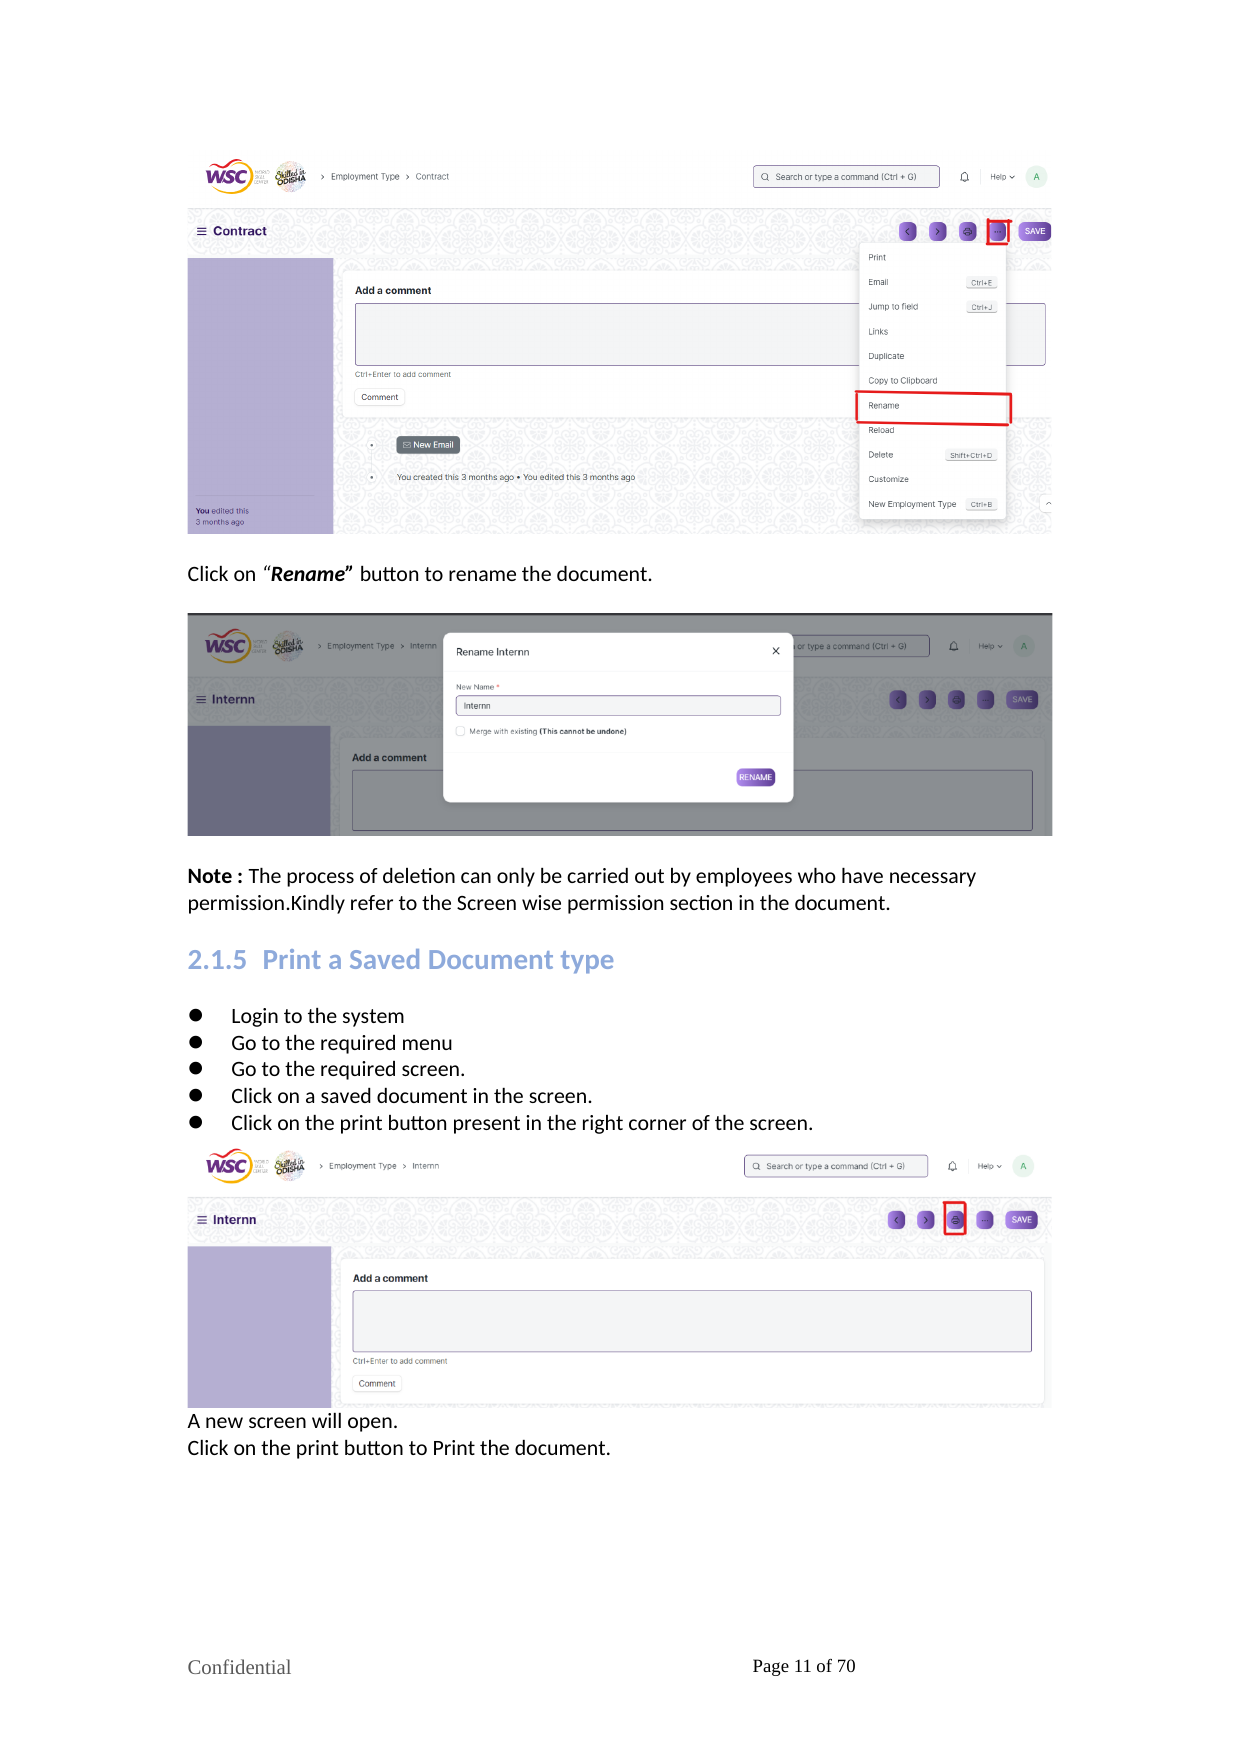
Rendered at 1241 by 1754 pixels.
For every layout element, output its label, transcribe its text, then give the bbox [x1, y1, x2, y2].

list Click on a saved document in the screen. [187, 1082, 1053, 1109]
text A new screen will open. [187, 1407, 1053, 1434]
text Click on “Rename” button to rename the document. [187, 561, 1053, 587]
list Login to the system [187, 1002, 1053, 1029]
picture [187, 613, 1053, 836]
list Go to the required screen. [187, 1056, 1053, 1082]
picture [187, 1135, 1052, 1408]
list Click on the print button present in the right corner of the screen. [187, 1109, 1053, 1136]
subtitle Print a Saved Document type [187, 941, 1053, 977]
text Click on the print button to Print the document. [187, 1434, 1053, 1461]
list Go to the required menu [187, 1029, 1053, 1056]
text Note : The process of deletion can only be carried out by employees who have necessary permission.Kindly refer to the Screen wise permission section in the document. [187, 862, 1053, 916]
picture [187, 150, 1052, 534]
